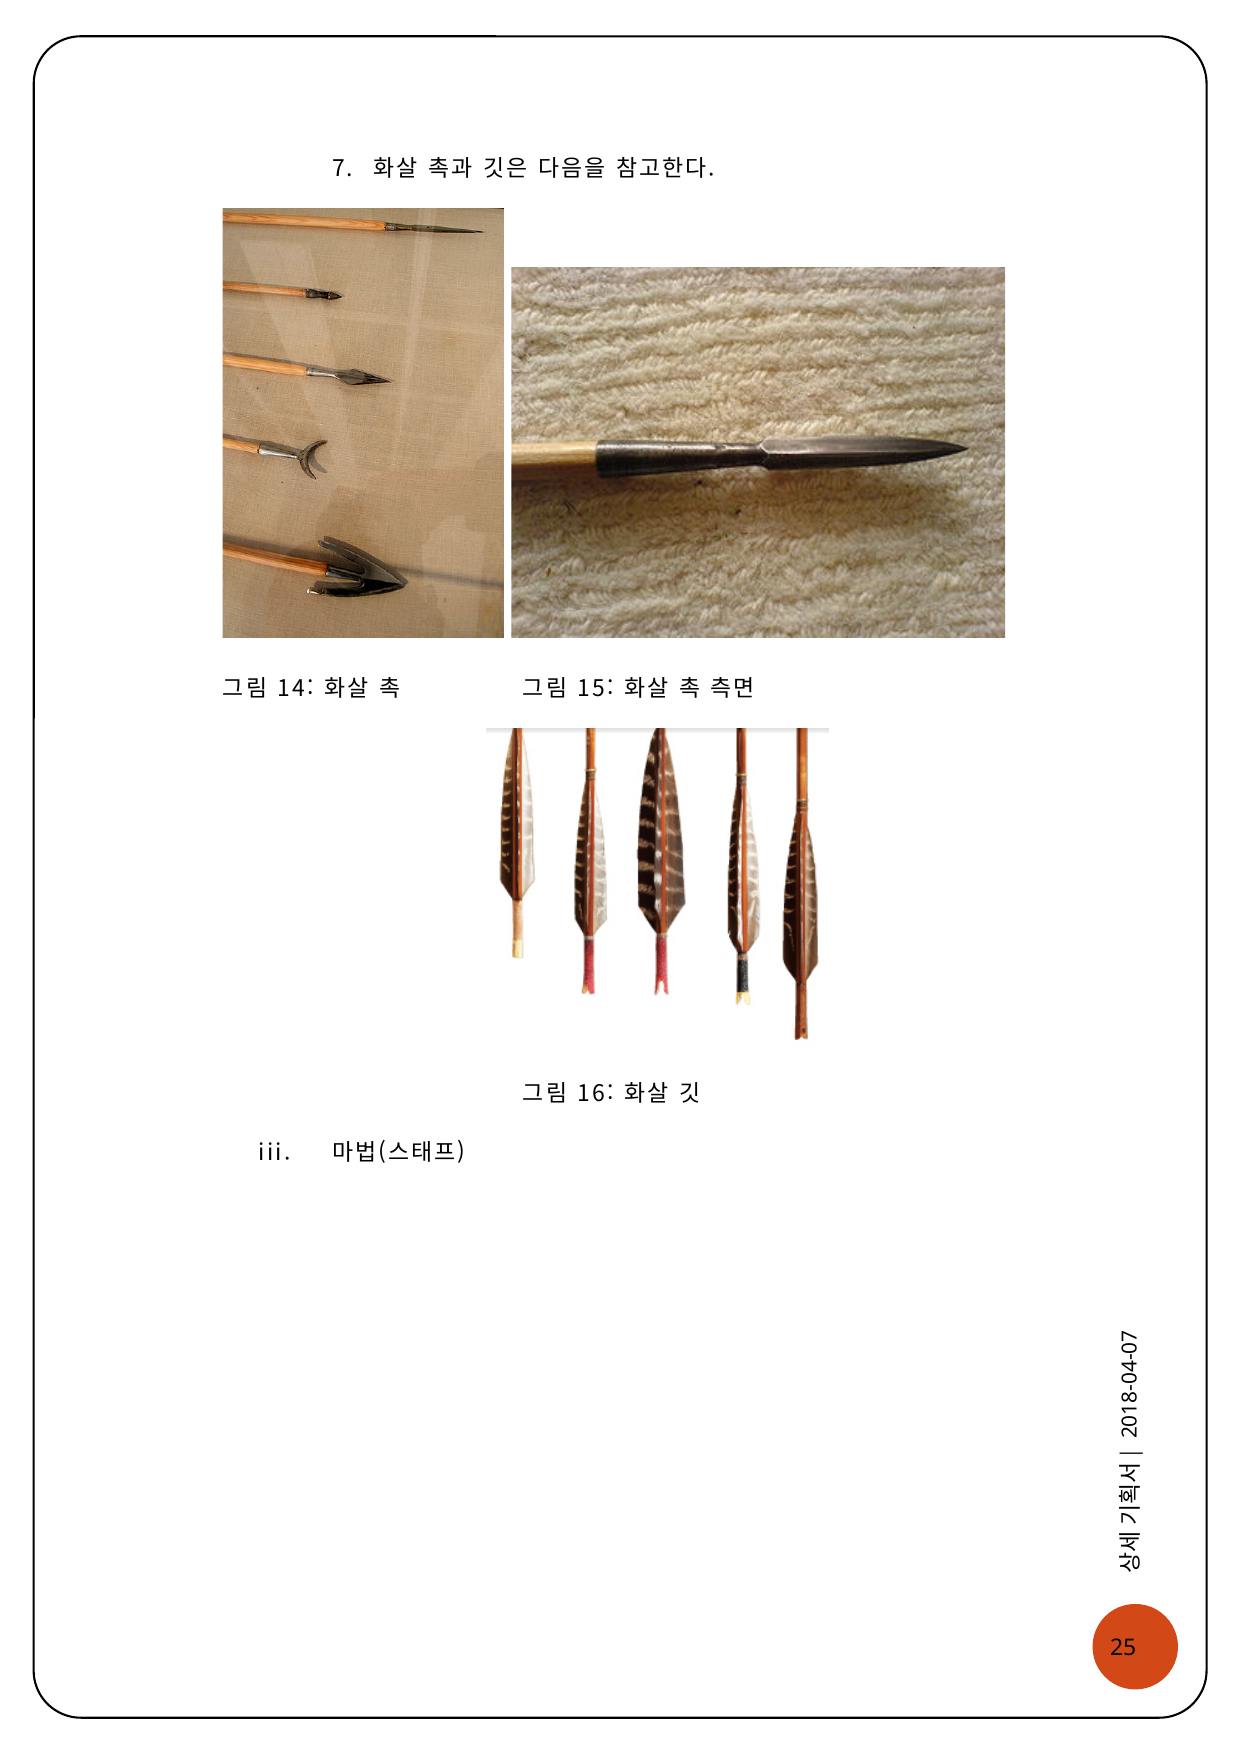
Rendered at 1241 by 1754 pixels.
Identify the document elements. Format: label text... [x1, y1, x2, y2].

list 화살 촉과 깃은 다음을 참고한다. [332, 150, 1092, 183]
text 그림 14: 화살 촉 그림 15: 화살 촉 측면 [215, 670, 1092, 703]
picture [486, 728, 829, 1050]
picture [222, 208, 504, 638]
text 그림 16: 화살 깃 [215, 1075, 1092, 1108]
picture [511, 267, 1006, 638]
list 마법(스태프) [290, 1134, 1092, 1167]
